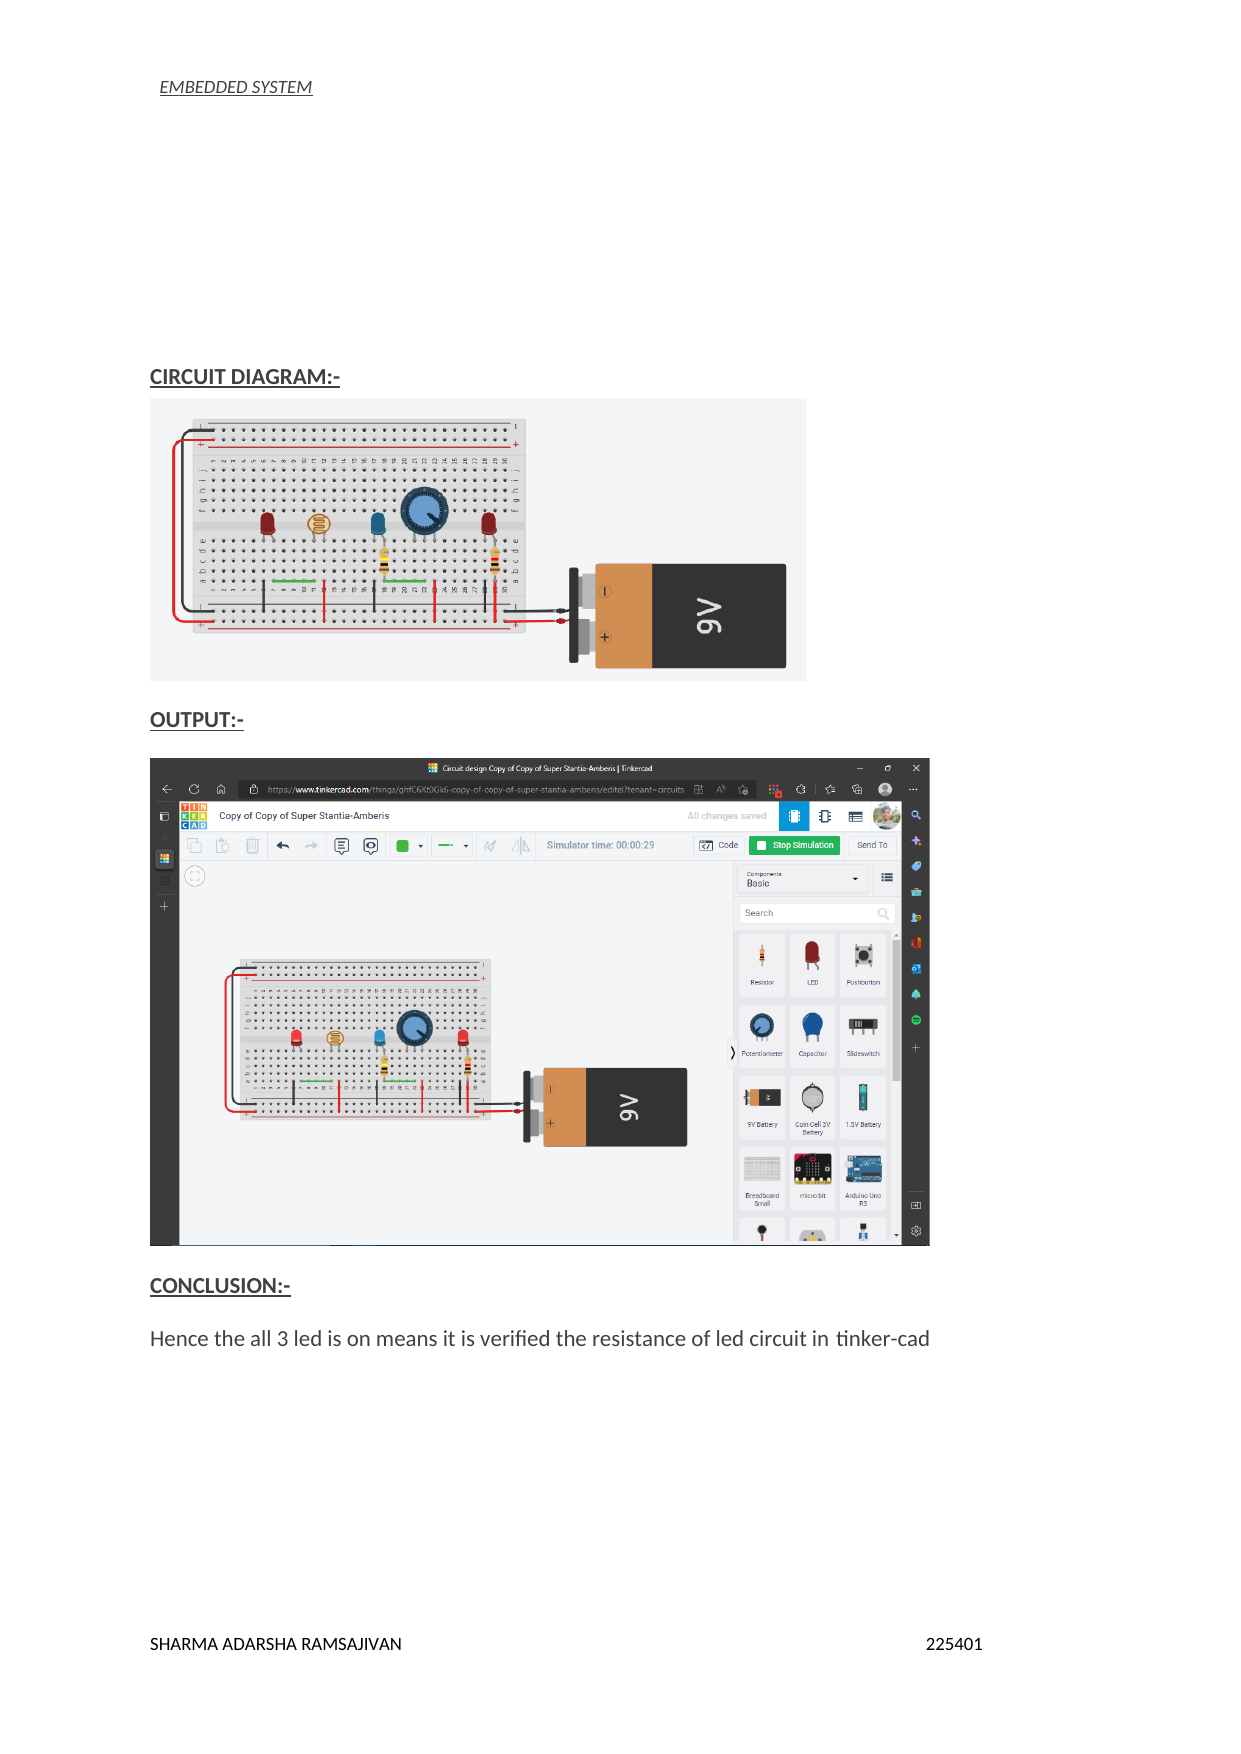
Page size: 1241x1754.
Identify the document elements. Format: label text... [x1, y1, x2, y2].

text CONCLUSION:- [150, 1271, 1090, 1299]
text OUTPUT:- [150, 706, 1090, 734]
text Hence the all 3 led is on means it is verified the resistance of led circuit in tinker-cad [150, 1324, 1090, 1352]
picture [150, 758, 930, 1246]
text CIRCUIT DIAGRAM:- [150, 362, 1090, 390]
picture [150, 398, 807, 681]
